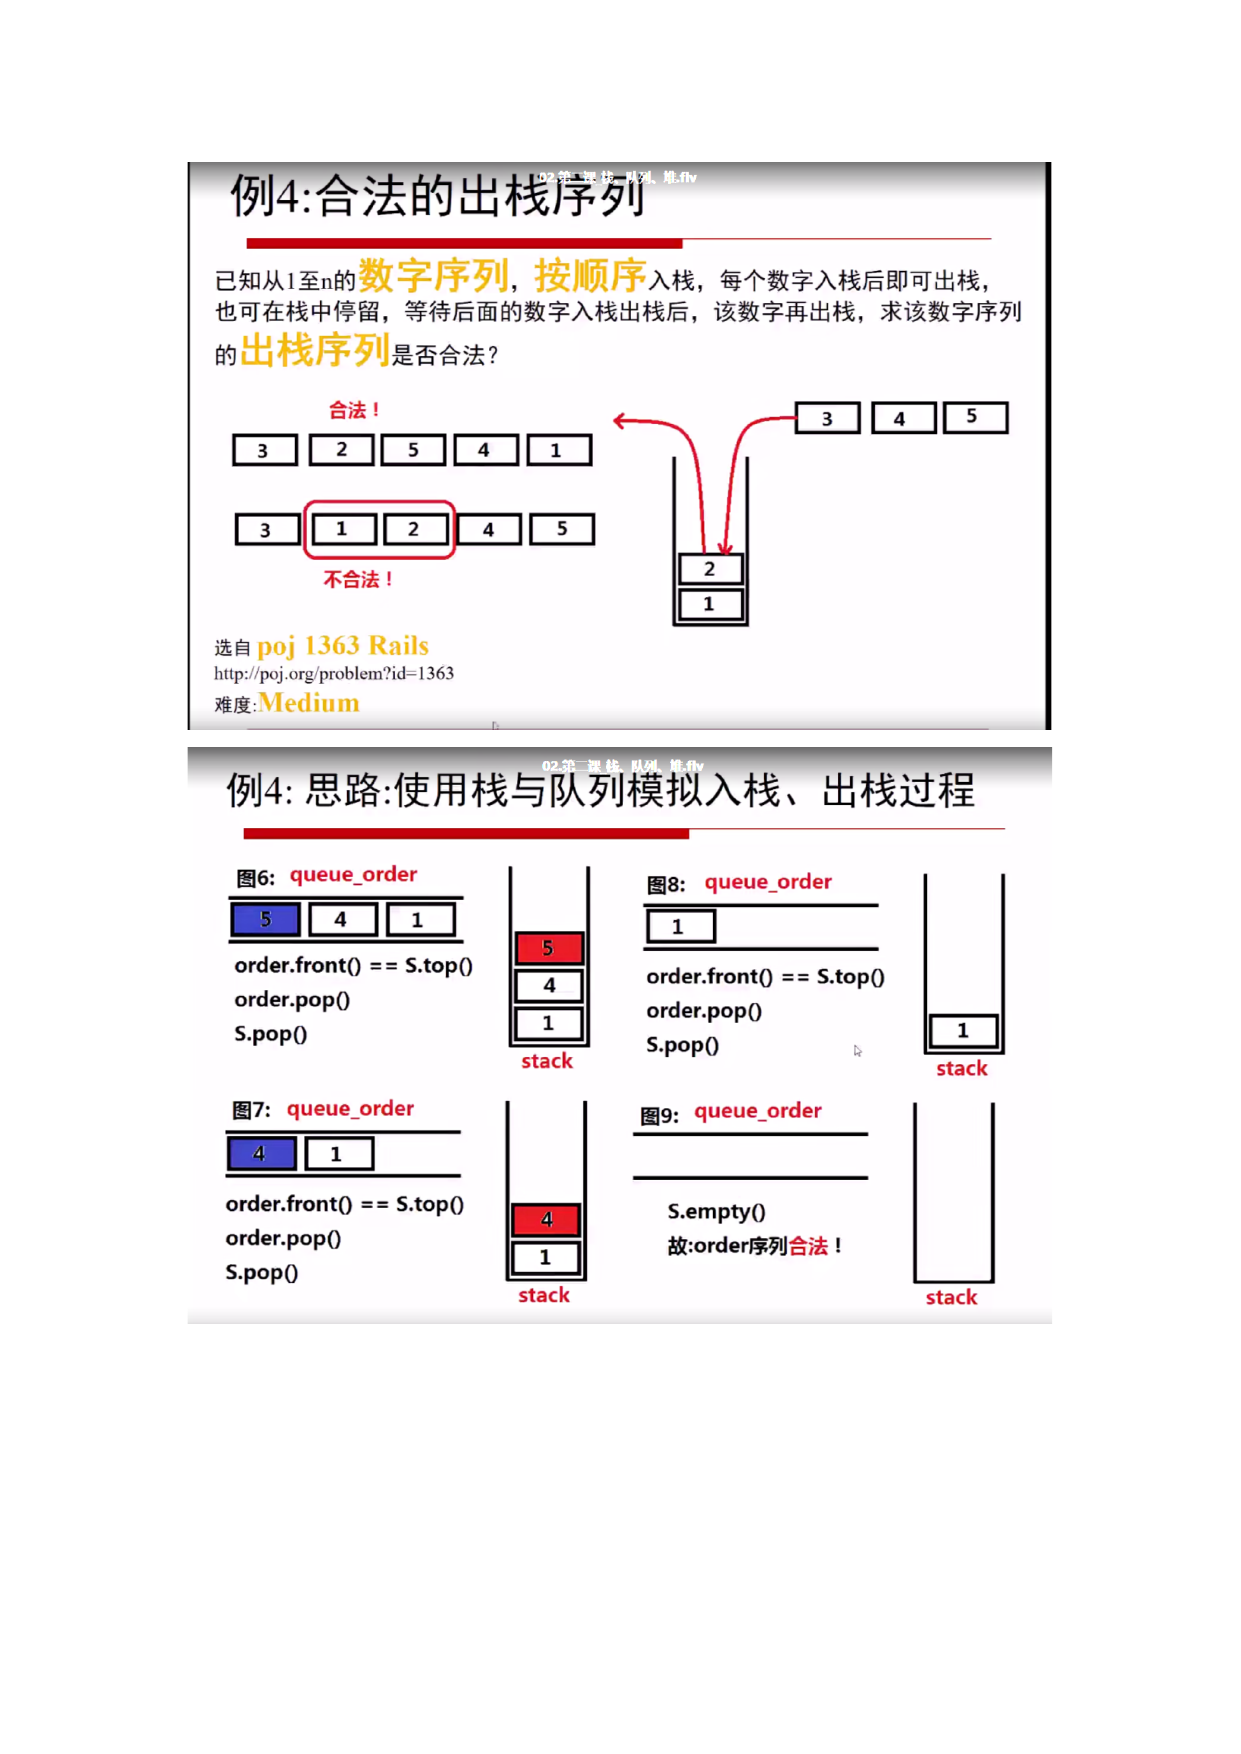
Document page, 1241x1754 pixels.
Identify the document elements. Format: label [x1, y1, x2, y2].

picture [187, 747, 1053, 1324]
picture [187, 162, 1052, 730]
